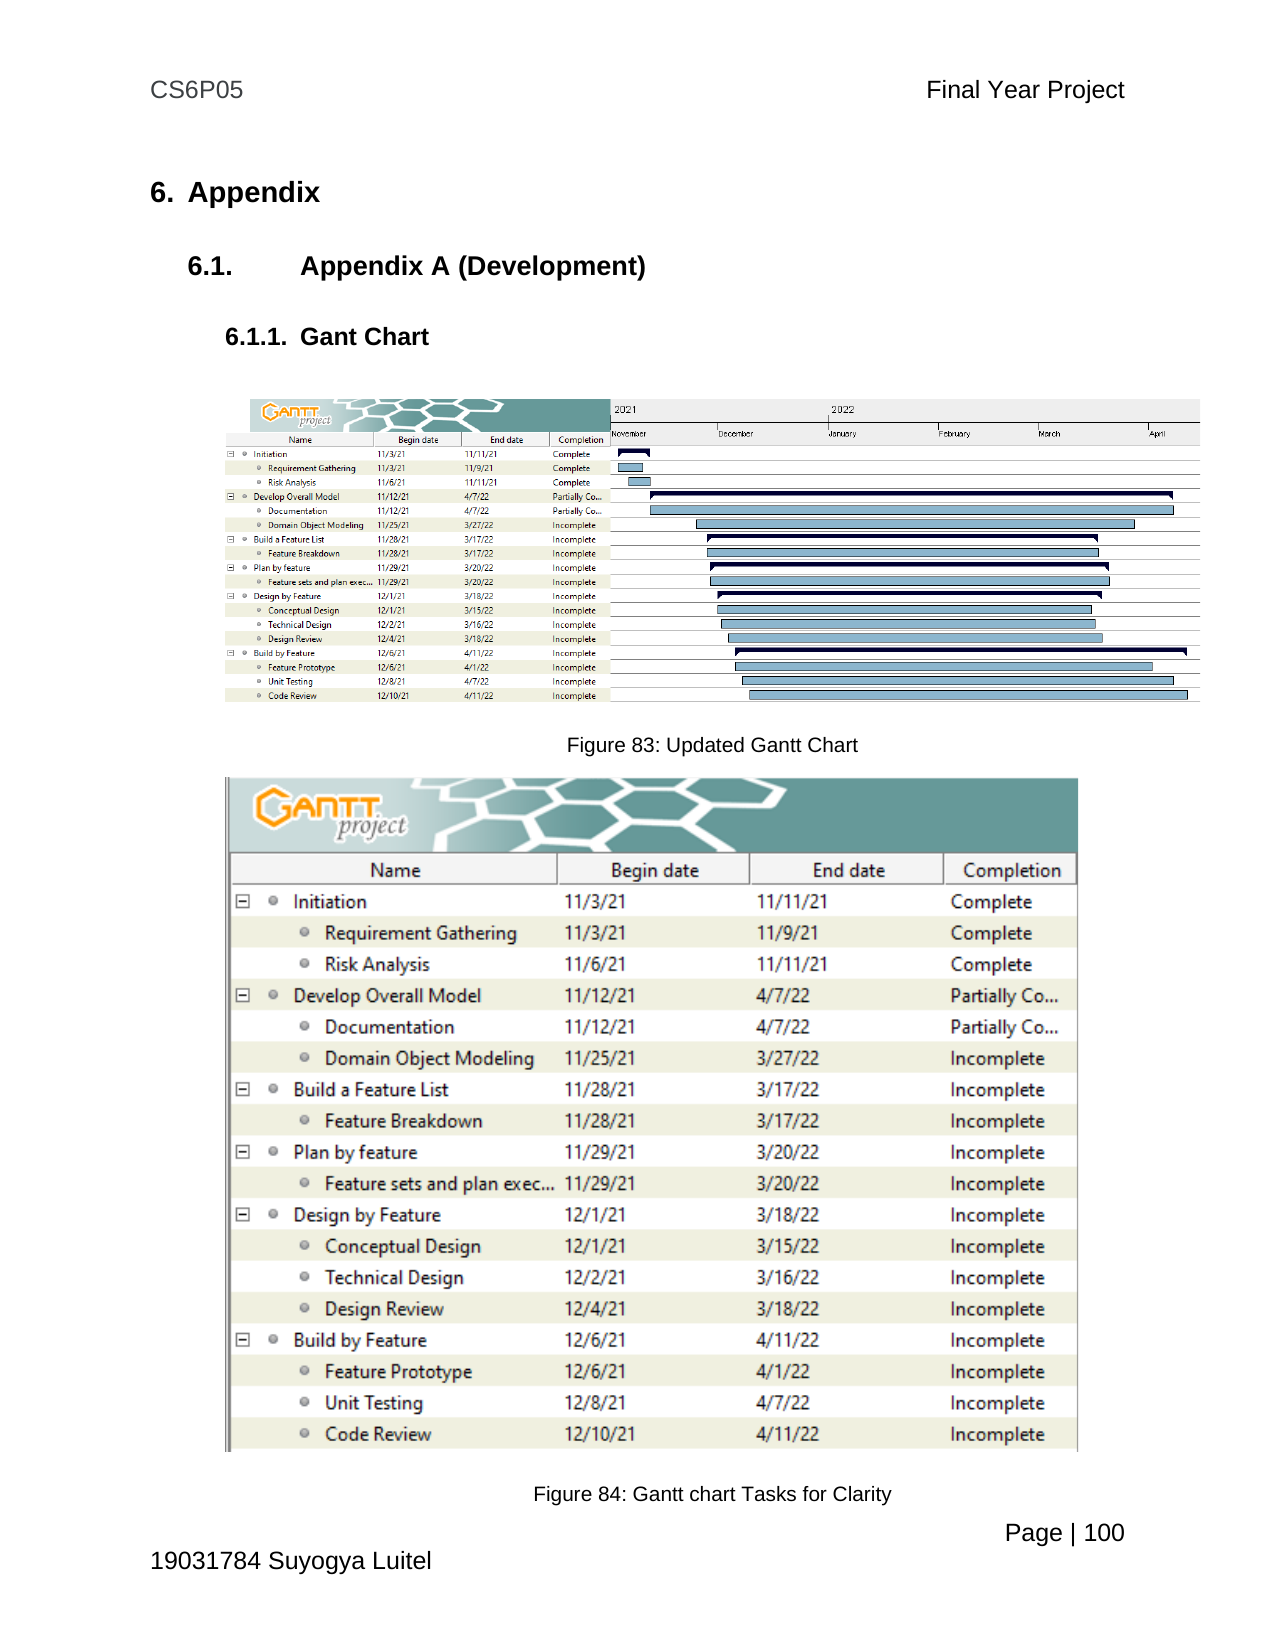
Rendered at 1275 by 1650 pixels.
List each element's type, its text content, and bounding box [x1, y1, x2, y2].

text Figure 83: Updated Gantt Chart [225, 733, 1125, 757]
subtitle Appendix [150, 175, 1125, 208]
subtitle Gant Chart [150, 322, 1125, 351]
picture [225, 777, 1079, 1452]
text Figure 84: Gantt chart Tasks for Clarity [225, 1482, 1125, 1506]
picture [225, 365, 1200, 702]
subtitle Appendix A (Development) [187, 250, 1125, 282]
